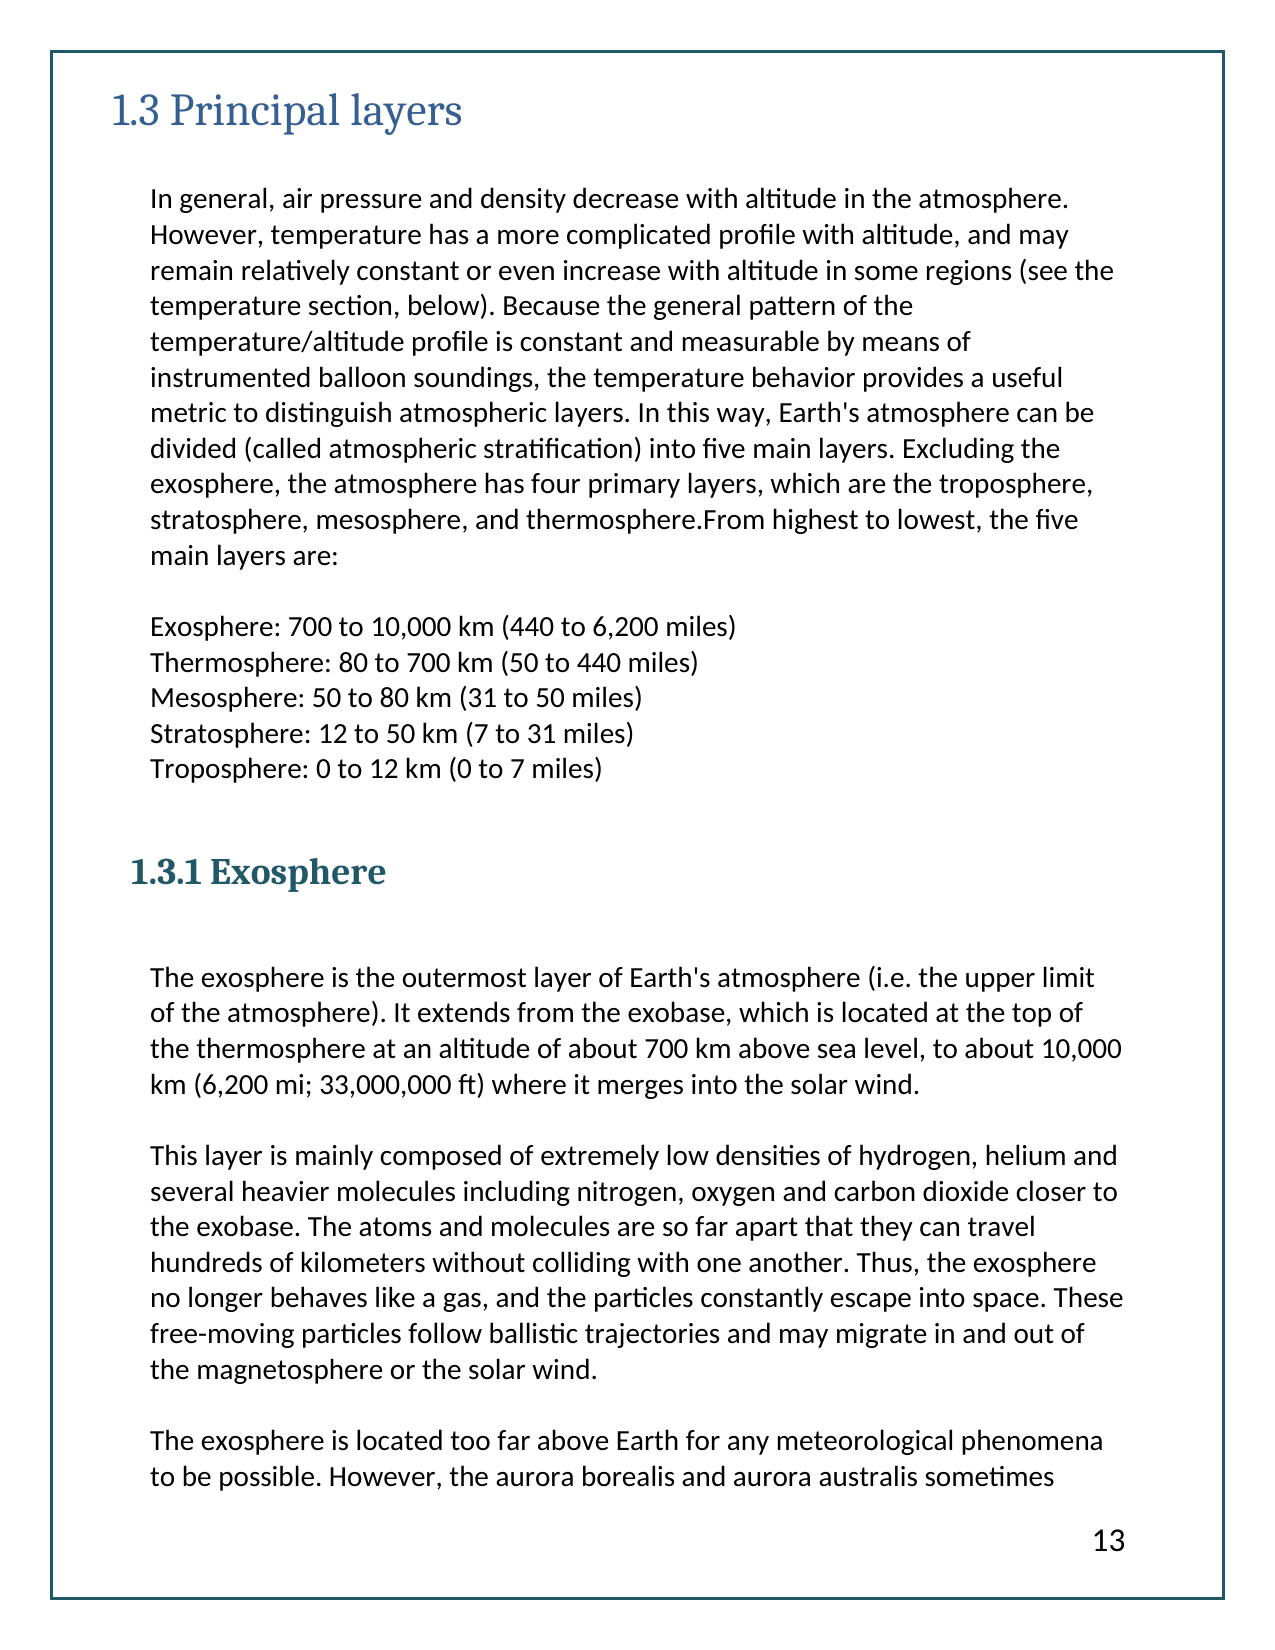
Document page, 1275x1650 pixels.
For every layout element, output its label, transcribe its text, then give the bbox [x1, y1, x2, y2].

subtitle 1.3.1 Exosphere [131, 851, 1125, 894]
text In general, air pressure and density decrease with altitude in the atmosphere. However, temperature has a more complicated profile with altitude, and may remain relatively constant or even increase with altitude in some regions (see the temperature section, below). Because the general pattern of the temperature/altitude profile is constant and measurable by means of instrumented balloon soundings, the temperature behavior provides a useful metric to distinguish atmospheric layers. In this way, Earth's atmosphere can be divided (called atmospheric stratification) into five main layers. Excluding the exosphere, the atmosphere has four primary layers, which are the troposphere, stratosphere, mesosphere, and thermosphere.From highest to lowest, the five main layers are: Exosphere: 700 to 10,000 km (440 to 6,200 miles) Thermosphere: 80 to 700 km (50 to 440 miles) Mesosphere: 50 to 80 km (31 to 50 miles) Stratosphere: 12 to 50 km (7 to 31 miles) Troposphere: 0 to 12 km (0 to 7 miles) [150, 145, 1125, 786]
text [150, 923, 1125, 1493]
subtitle 1.3 Principal layers [112, 84, 1125, 137]
